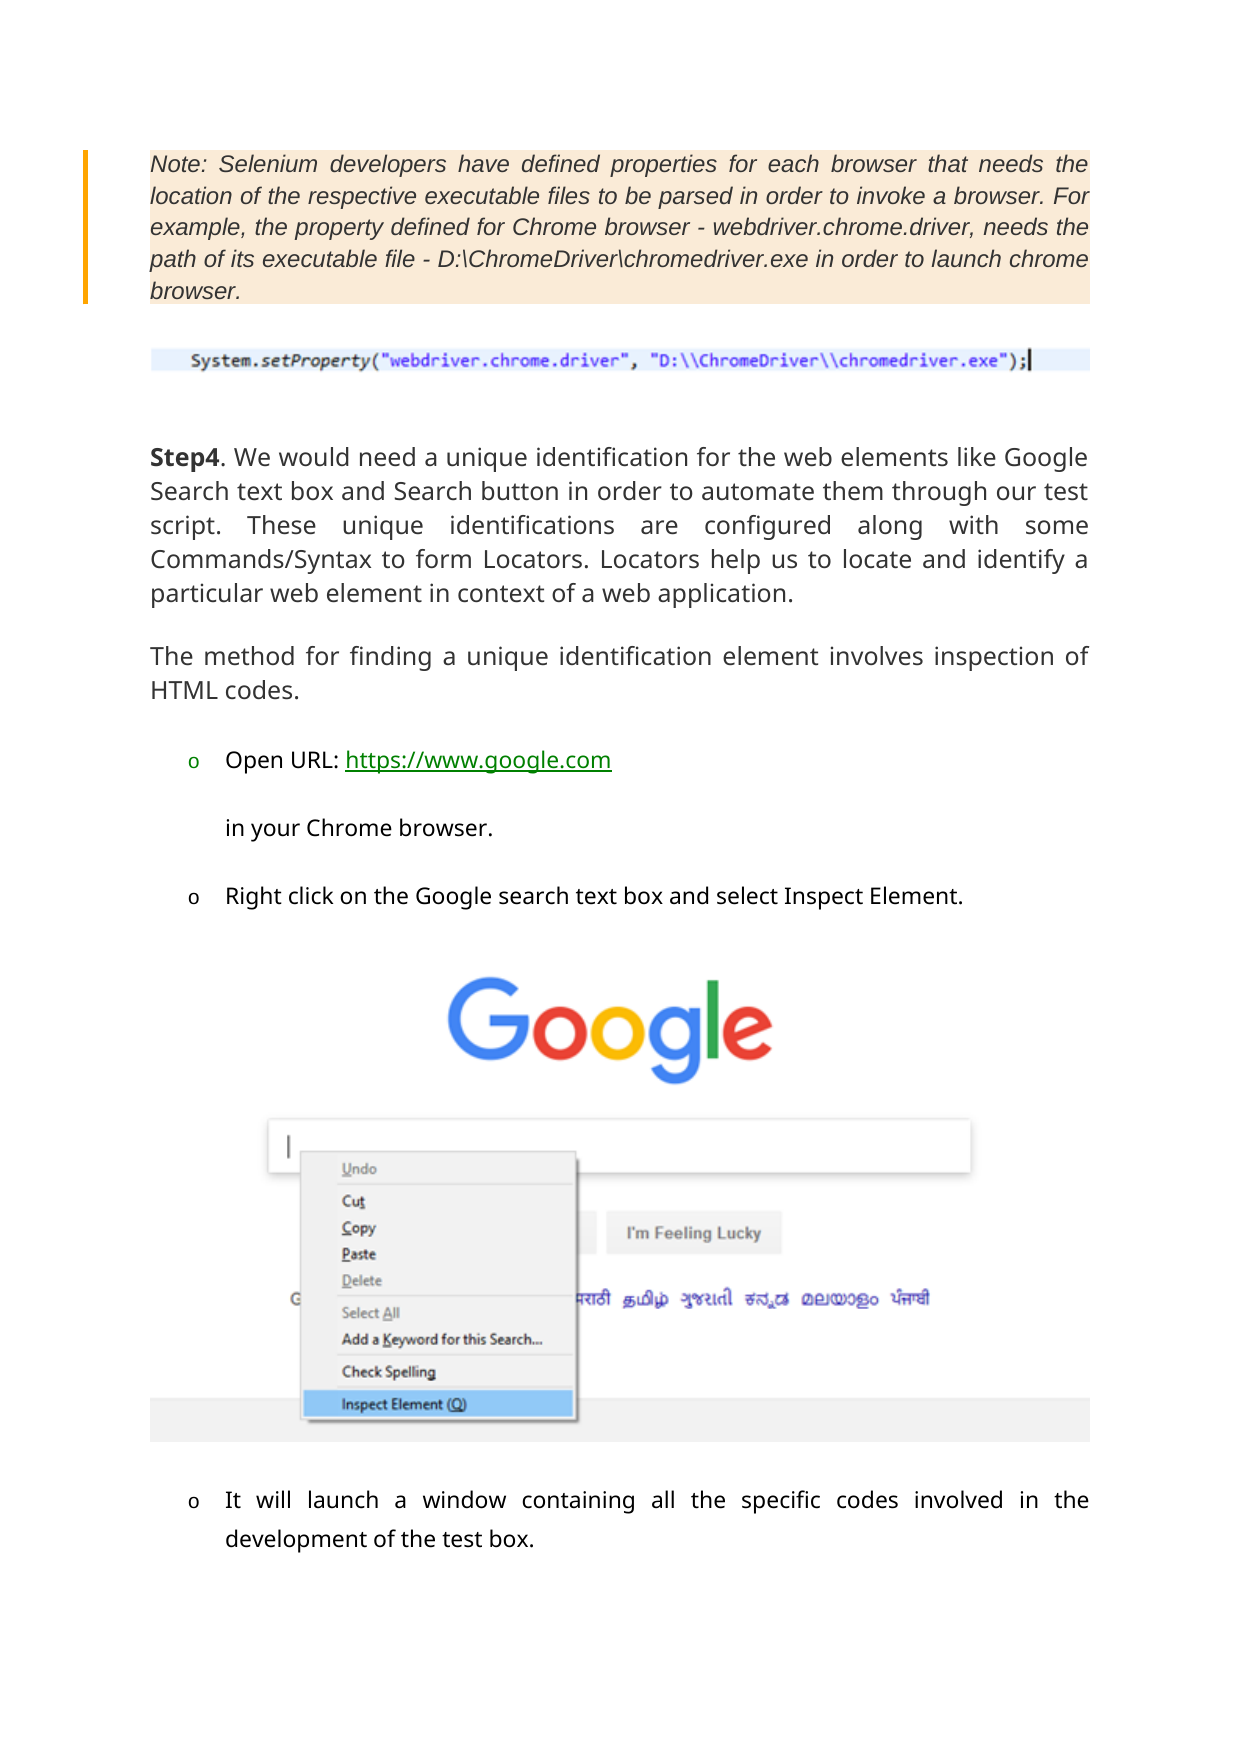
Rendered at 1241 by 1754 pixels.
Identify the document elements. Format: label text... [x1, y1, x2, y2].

list Open URL: https://www.google.com [187, 736, 1090, 775]
list Right click on the Google search text box and select Inspect Element. [187, 872, 1090, 912]
picture [150, 972, 1090, 1442]
list It will launch a window containing all the specific codes involved in the development of the test box. [187, 1476, 1090, 1554]
text The method for finding a unique identification element involves inspection of HTML codes. [150, 639, 1090, 707]
text Step4. We would need a unique identification for the web elements like Google Search text box and Search button in order to automate them through our test script. These unique identifications are configured along with some Commands/Syntax to form Locators. Locators help us to locate and identify a particular web element in context of a web application. [150, 439, 1090, 609]
text in your Chrome browser. [225, 804, 1090, 843]
subtitle Note: Selenium developers have defined properties for each browser that needs the location of the respective executable files to be parsed in order to invoke a browser. For example, the property defined for Chrome browser - webdriver.chrome.driver, needs the path of its executable file - D:\ChromeDriver\chromedriver.exe in order to launch chrome browser. [150, 150, 1090, 304]
picture [150, 343, 1090, 374]
